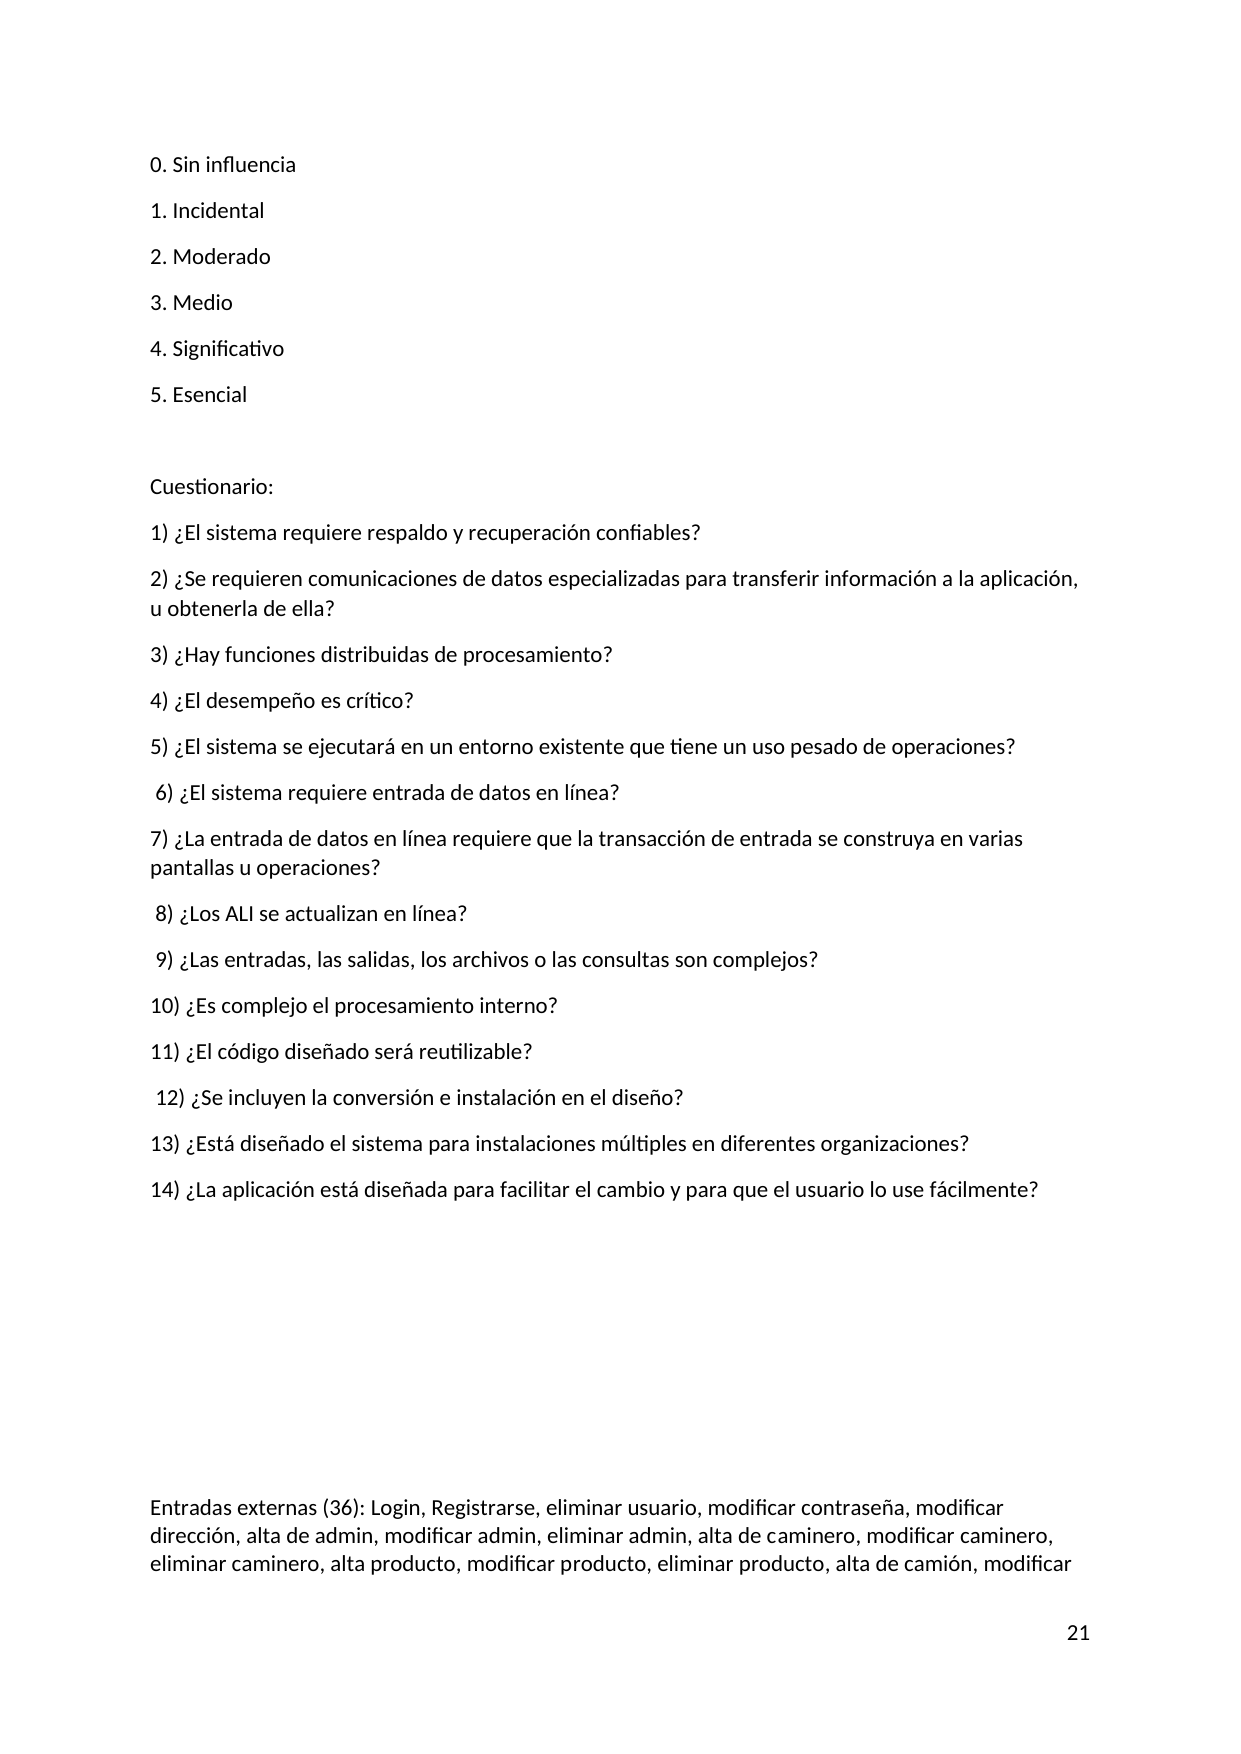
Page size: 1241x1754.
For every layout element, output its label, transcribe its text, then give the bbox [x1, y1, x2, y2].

text 8) ¿Los ALI se actualizan en línea? [150, 899, 1090, 927]
text Cuestionario: [150, 472, 1090, 500]
text 1. Incidental [150, 196, 1090, 224]
text 14) ¿La aplicación está diseñada para facilitar el cambio y para que el usuario lo use fácilmente? [150, 1176, 1090, 1204]
text 1) ¿El sistema requiere respaldo y recuperación confiables? [150, 518, 1090, 546]
text 3) ¿Hay funciones distribuidas de procesamiento? [150, 640, 1090, 668]
text 11) ¿El código diseñado será reutilizable? [150, 1037, 1090, 1066]
text 13) ¿Está diseñado el sistema para instalaciones múltiples en diferentes organizaciones? [150, 1129, 1090, 1158]
text 2. Moderado [150, 242, 1090, 270]
text 12) ¿Se incluyen la conversión e instalación en el diseño? [150, 1083, 1090, 1112]
text 7) ¿La entrada de datos en línea requiere que la transacción de entrada se construya en varias pantallas u operaciones? [150, 824, 1090, 881]
text 3. Medio [150, 288, 1090, 316]
text 2) ¿Se requieren comunicaciones de datos especializadas para transferir información a la aplicación, u obtenerla de ella? [150, 564, 1090, 622]
text 5. Esencial [150, 380, 1090, 408]
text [150, 1493, 1090, 1578]
text 0. Sin influencia [150, 150, 1090, 178]
text 6) ¿El sistema requiere entrada de datos en línea? [150, 778, 1090, 806]
text 5) ¿El sistema se ejecutará en un entorno existente que tiene un uso pesado de operaciones? [150, 732, 1090, 760]
text 4) ¿El desempeño es crítico? [150, 686, 1090, 714]
text 9) ¿Las entradas, las salidas, los archivos o las consultas son complejos? [150, 945, 1090, 973]
text 4. Significativo [150, 334, 1090, 362]
text 10) ¿Es complejo el procesamiento interno? [150, 991, 1090, 1019]
